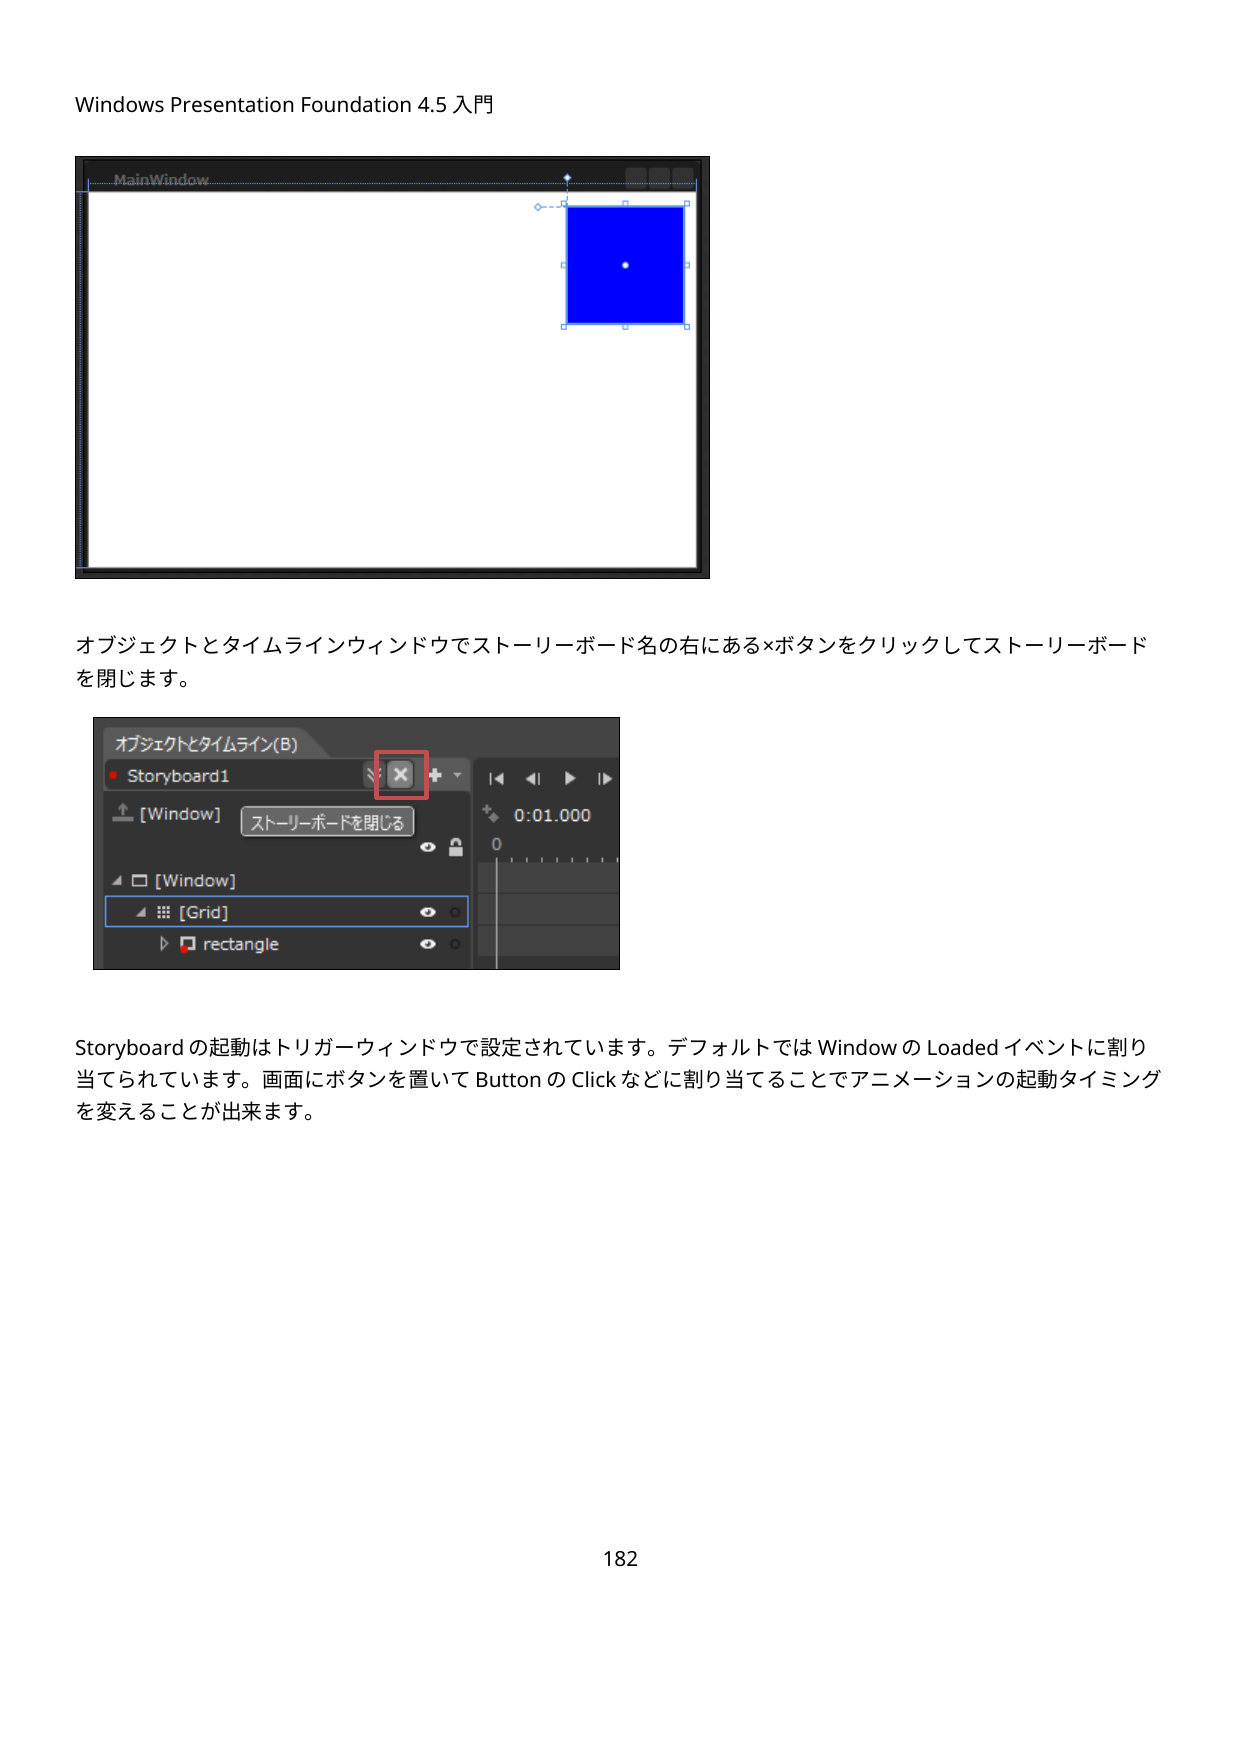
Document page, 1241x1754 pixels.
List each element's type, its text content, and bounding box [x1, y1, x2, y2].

picture [76, 157, 709, 578]
text オブジェクトとタイムラインウィンドウでストーリーボード名の右にある×ボタンをクリックしてストーリーボードを閉じます。 [75, 629, 1165, 693]
text Storyboardの起動はトリガーウィンドウで設定されています。デフォルトではWindowのLoadedイベントに割り当てられています。画面にボタンを置いてButtonのClickなどに割り当てることでアニメーションの起動タイミングを変えることが出来ます。 [75, 1031, 1165, 1127]
picture [94, 718, 619, 969]
